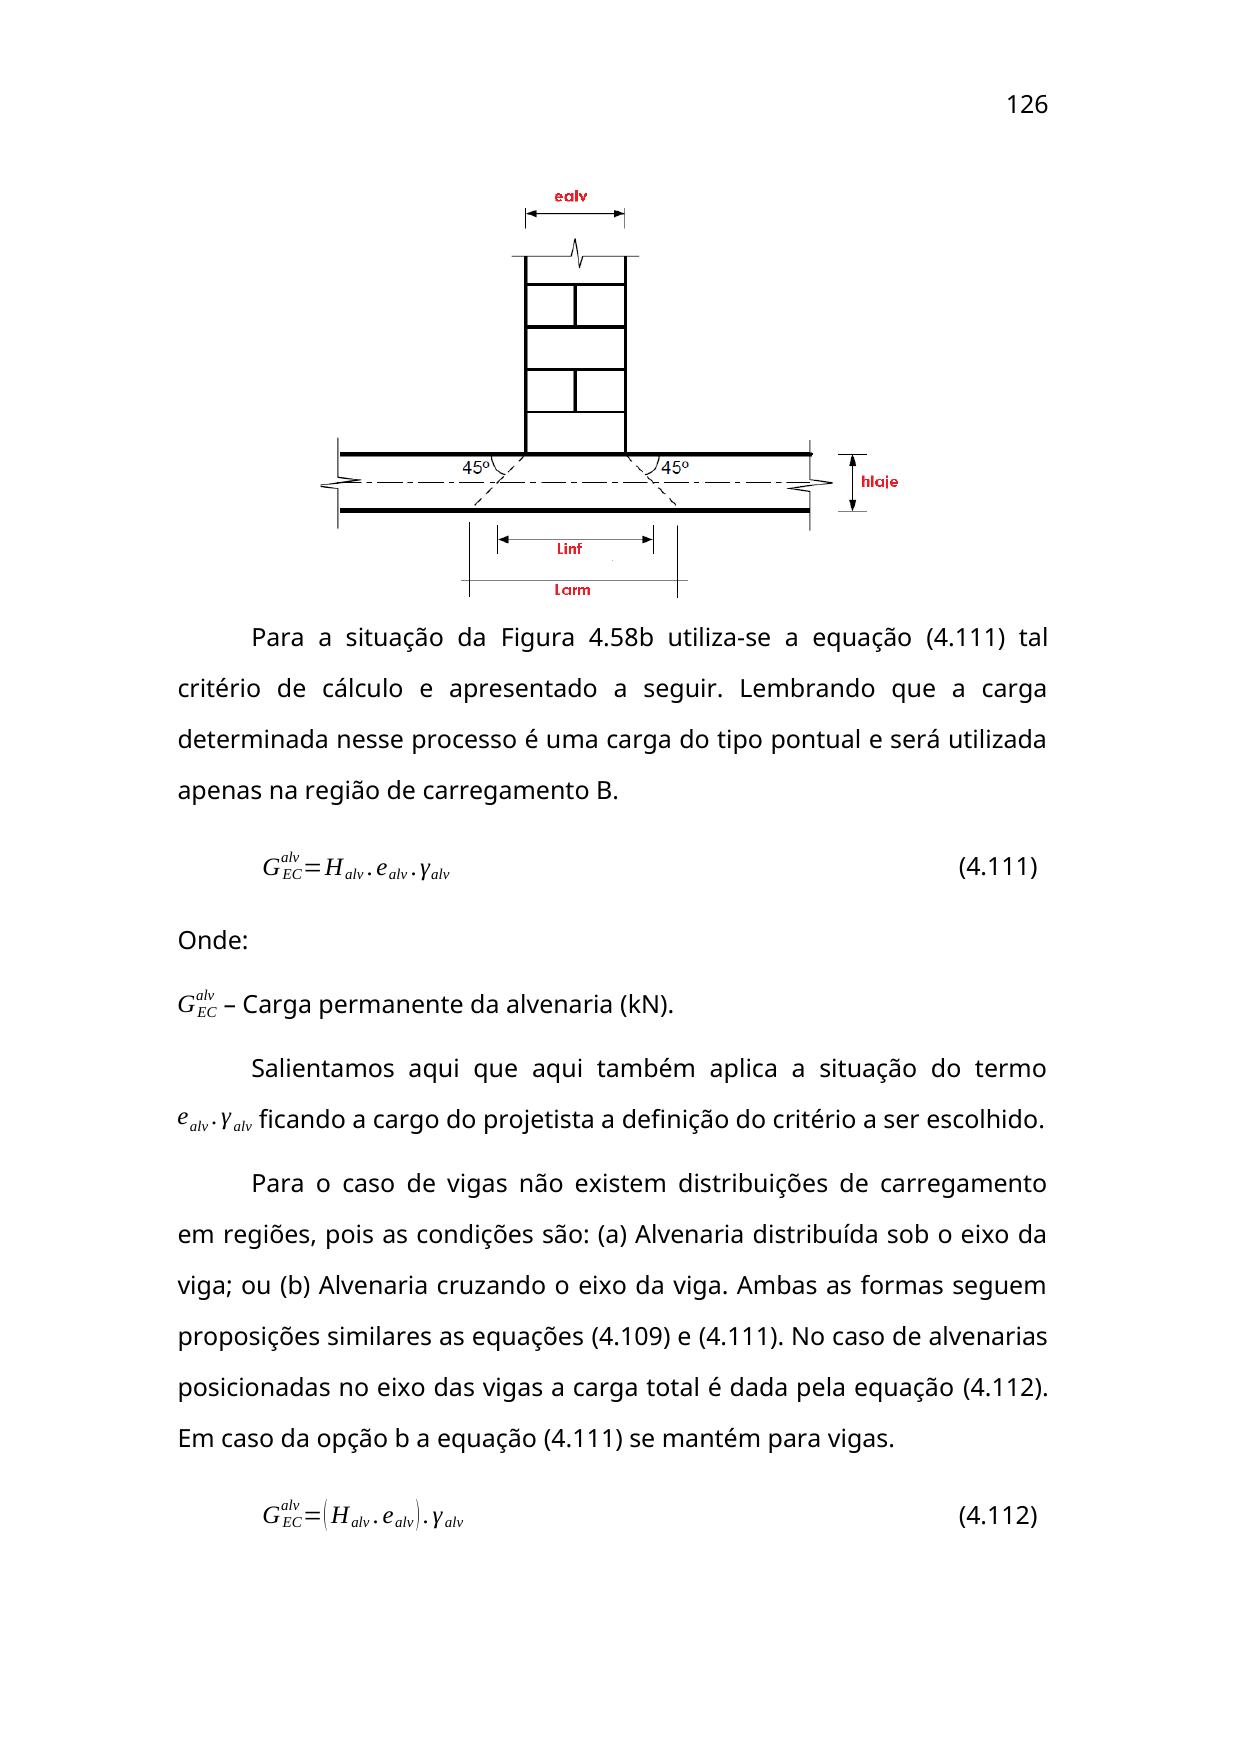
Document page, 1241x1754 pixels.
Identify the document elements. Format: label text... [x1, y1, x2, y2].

picture [320, 183, 905, 603]
table_header [177, 836, 614, 910]
table_header (4.112) [617, 1484, 1048, 1560]
table_cell [177, 179, 1048, 607]
text – Carga permanente da alvenaria (kN). [177, 986, 1048, 1021]
table_header [177, 1484, 617, 1560]
text Salientamos aqui que aqui também aplica a situação do termo ficando a cargo do projetista a definição do critério a ser escolhido. [177, 1051, 1048, 1136]
text Onde: [177, 923, 1048, 957]
text Para o caso de vigas não existem distribuições de carregamento em regiões, pois as condições são: (a) Alvenaria distribuída sob o eixo da viga; ou (b) Alvenaria cruzando o eixo da viga. Ambas as formas seguem proposições similares as equações (4.109) e (4.111). No caso de alvenarias posicionadas no eixo das vigas a carga total é dada pela equação (4.112). Em caso da opção b a equação (4.111) se mantém para vigas. [177, 1165, 1048, 1454]
text Para a situação da Figura 4.58b utiliza-se a equação (4.111) tal critério de cálculo e apresentado a seguir. Lembrando que a carga determinada nesse processo é uma carga do tipo pontual e será utilizada apenas na região de carregamento B. [177, 619, 1048, 807]
table_header (4.111) [614, 836, 1048, 910]
